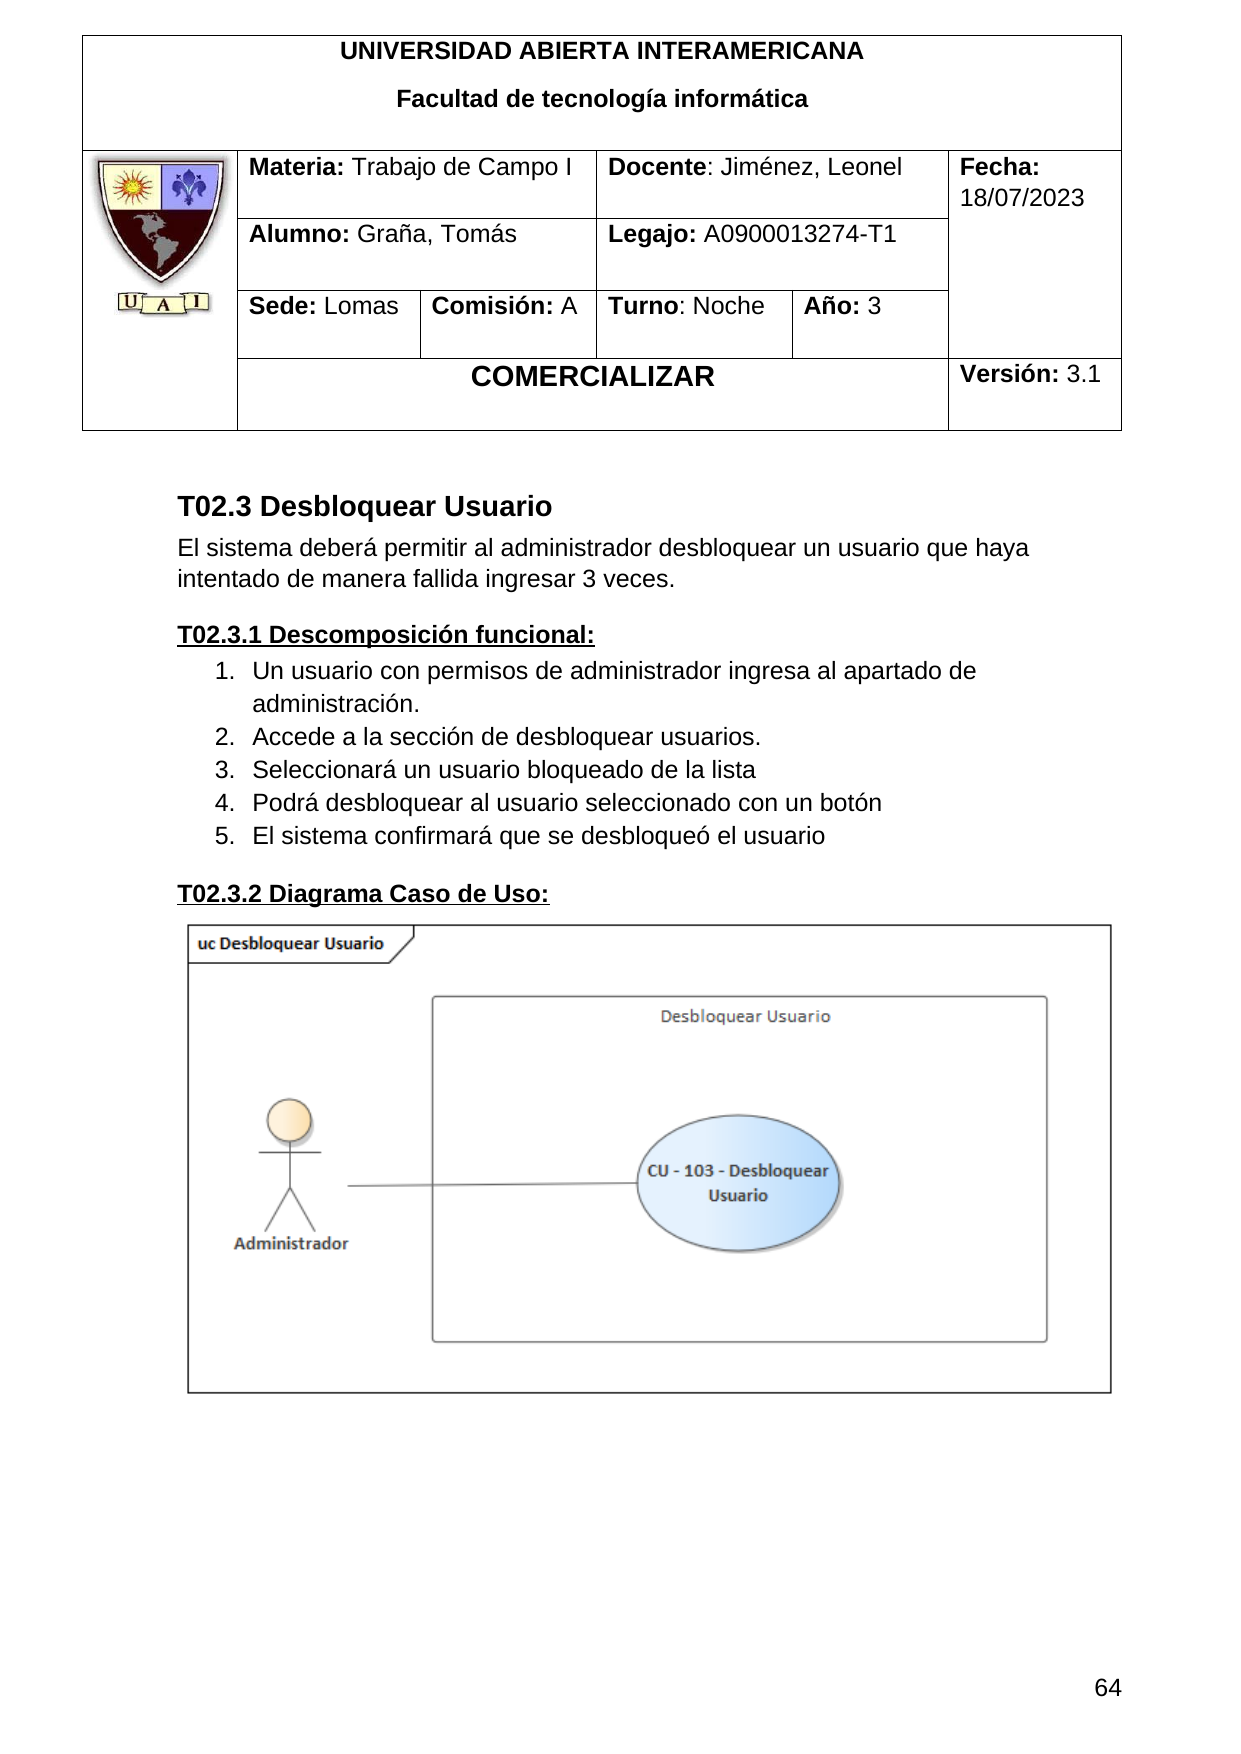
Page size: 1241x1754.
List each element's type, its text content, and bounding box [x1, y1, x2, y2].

subtitle T02.3.2 Diagrama Caso de Uso: [177, 879, 1122, 908]
subtitle T02.3 Desbloquear Usuario [177, 489, 1122, 522]
list Accede a la sección de desbloquear usuarios. [214, 722, 1122, 751]
list Seleccionará un usuario bloqueado de la lista [214, 755, 1122, 783]
subtitle T02.3.1 Descomposición funcional: [177, 621, 1122, 649]
list El sistema confirmará que se desbloqueó el usuario [214, 821, 1122, 849]
picture [87, 151, 234, 320]
text El sistema deberá permitir al administrador desbloquear un usuario que haya intentado de manera fallida ingresar 3 veces. [177, 533, 1122, 593]
list Podrá desbloquear al usuario seleccionado con un botón [214, 788, 1122, 817]
list Un usuario con permisos de administrador ingresa al apartado de administración. [214, 656, 1122, 717]
picture [177, 914, 1122, 1404]
